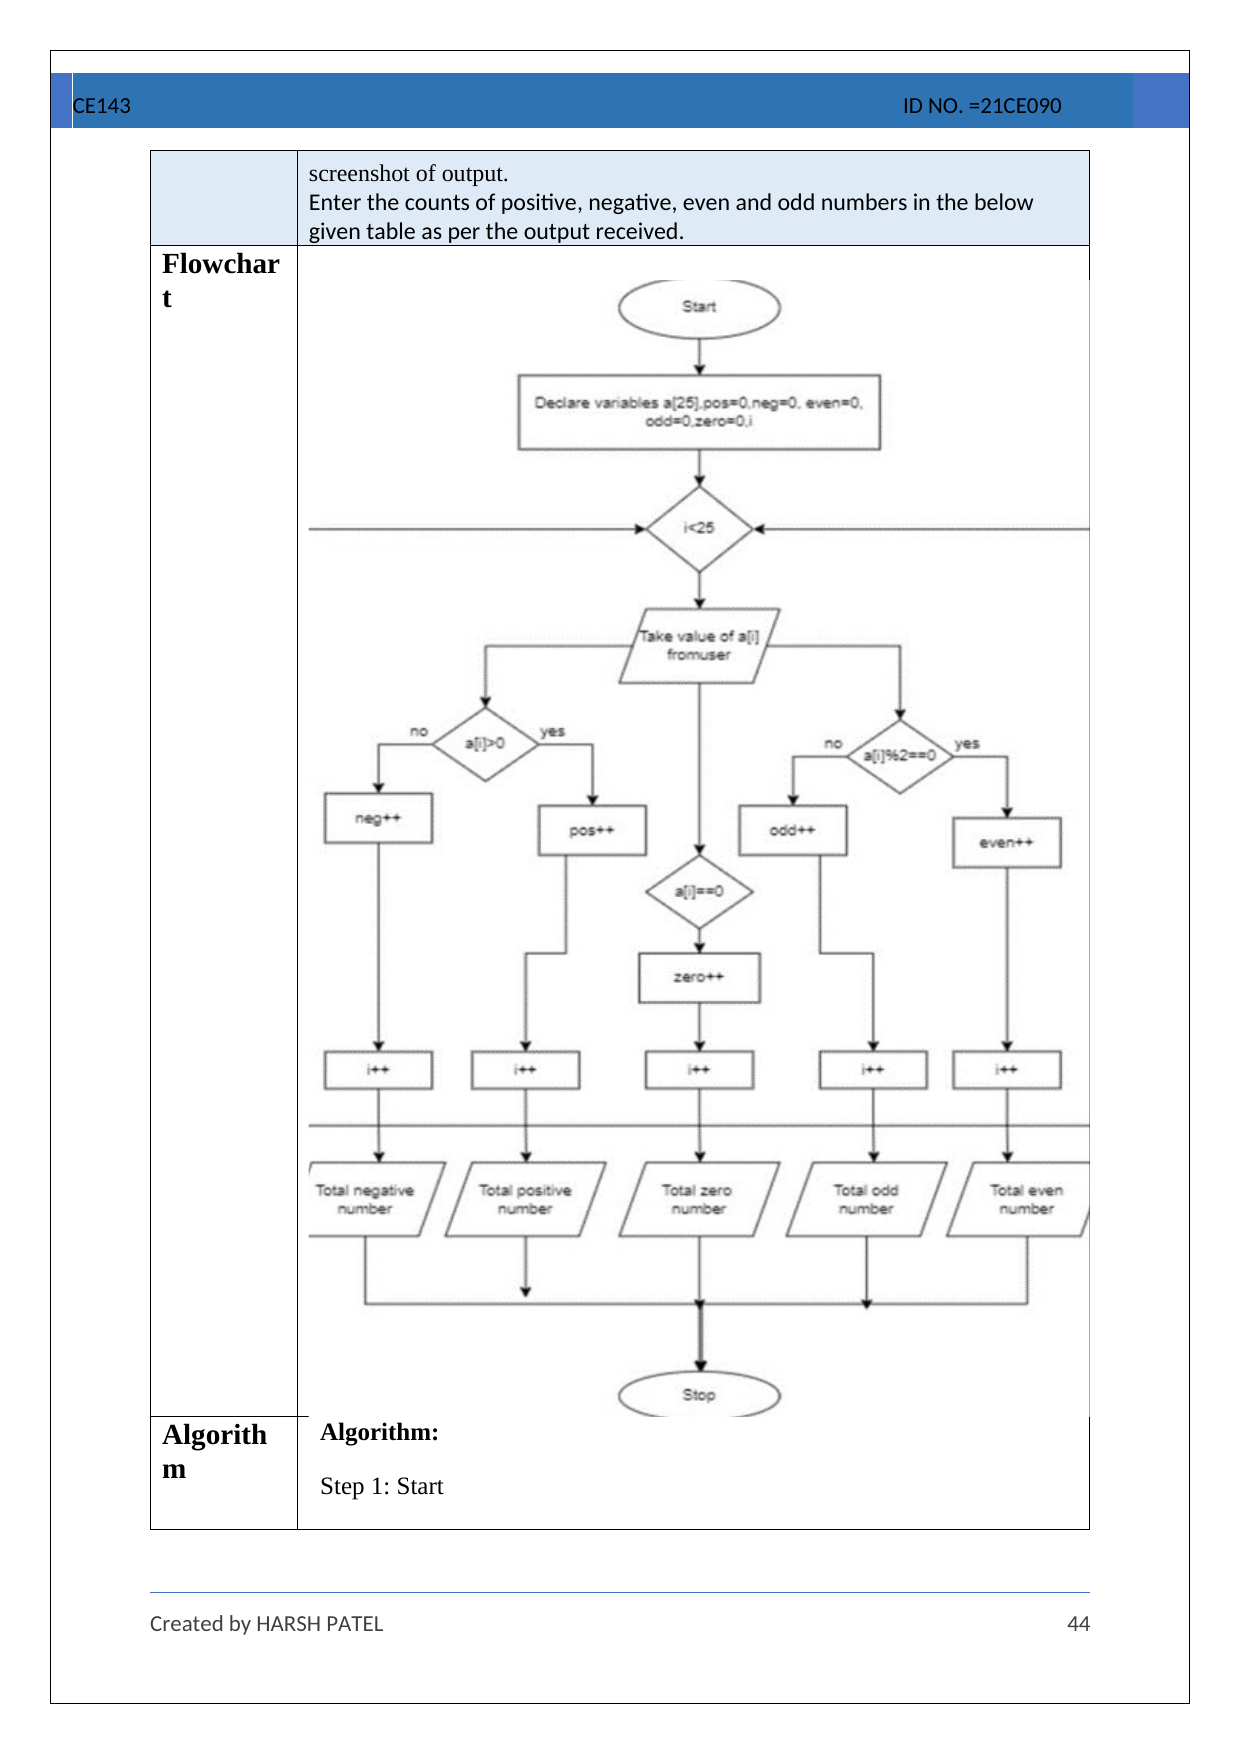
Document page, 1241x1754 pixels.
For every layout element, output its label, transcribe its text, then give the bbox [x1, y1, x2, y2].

table_cell Flowchart [151, 246, 297, 1416]
table_cell [298, 246, 1089, 1416]
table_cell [298, 151, 1089, 245]
picture [308, 280, 1090, 1417]
table_cell 7.1 [151, 151, 297, 245]
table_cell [298, 1417, 1089, 1529]
table_cell Algorithm [151, 1417, 297, 1529]
